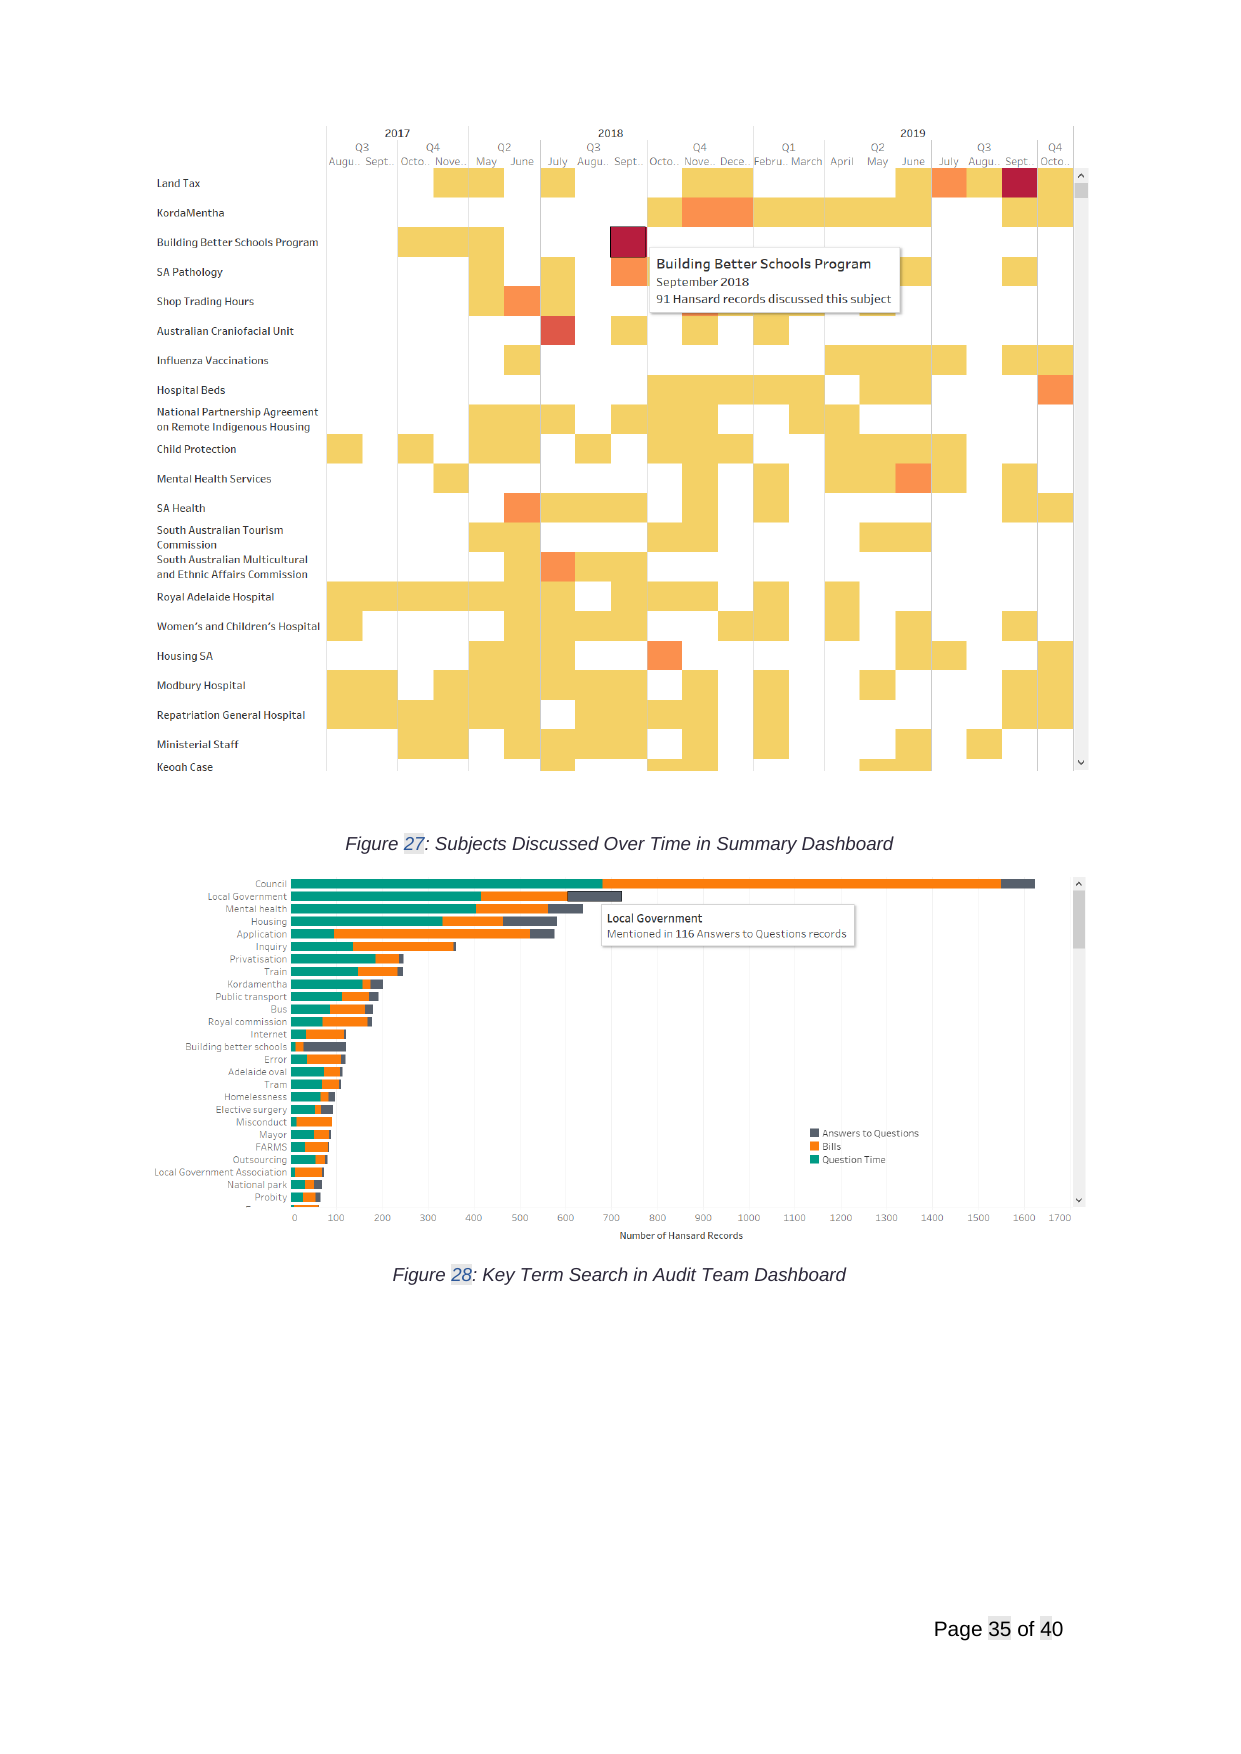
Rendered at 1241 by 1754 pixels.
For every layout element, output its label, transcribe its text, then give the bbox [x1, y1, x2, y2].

text Figure 28: Key Term Search in Audit Team Dashboard [150, 1264, 451, 1285]
text Figure 28: Key Term Search in Audit Team Dashboard [472, 1264, 1090, 1285]
text Figure 27: Subjects Discussed Over Time in Summary Dashboard [150, 833, 404, 854]
text Figure 27: Subjects Discussed Over Time in Summary Dashboard [424, 833, 1090, 854]
picture [150, 122, 1090, 781]
picture [150, 875, 1087, 1241]
